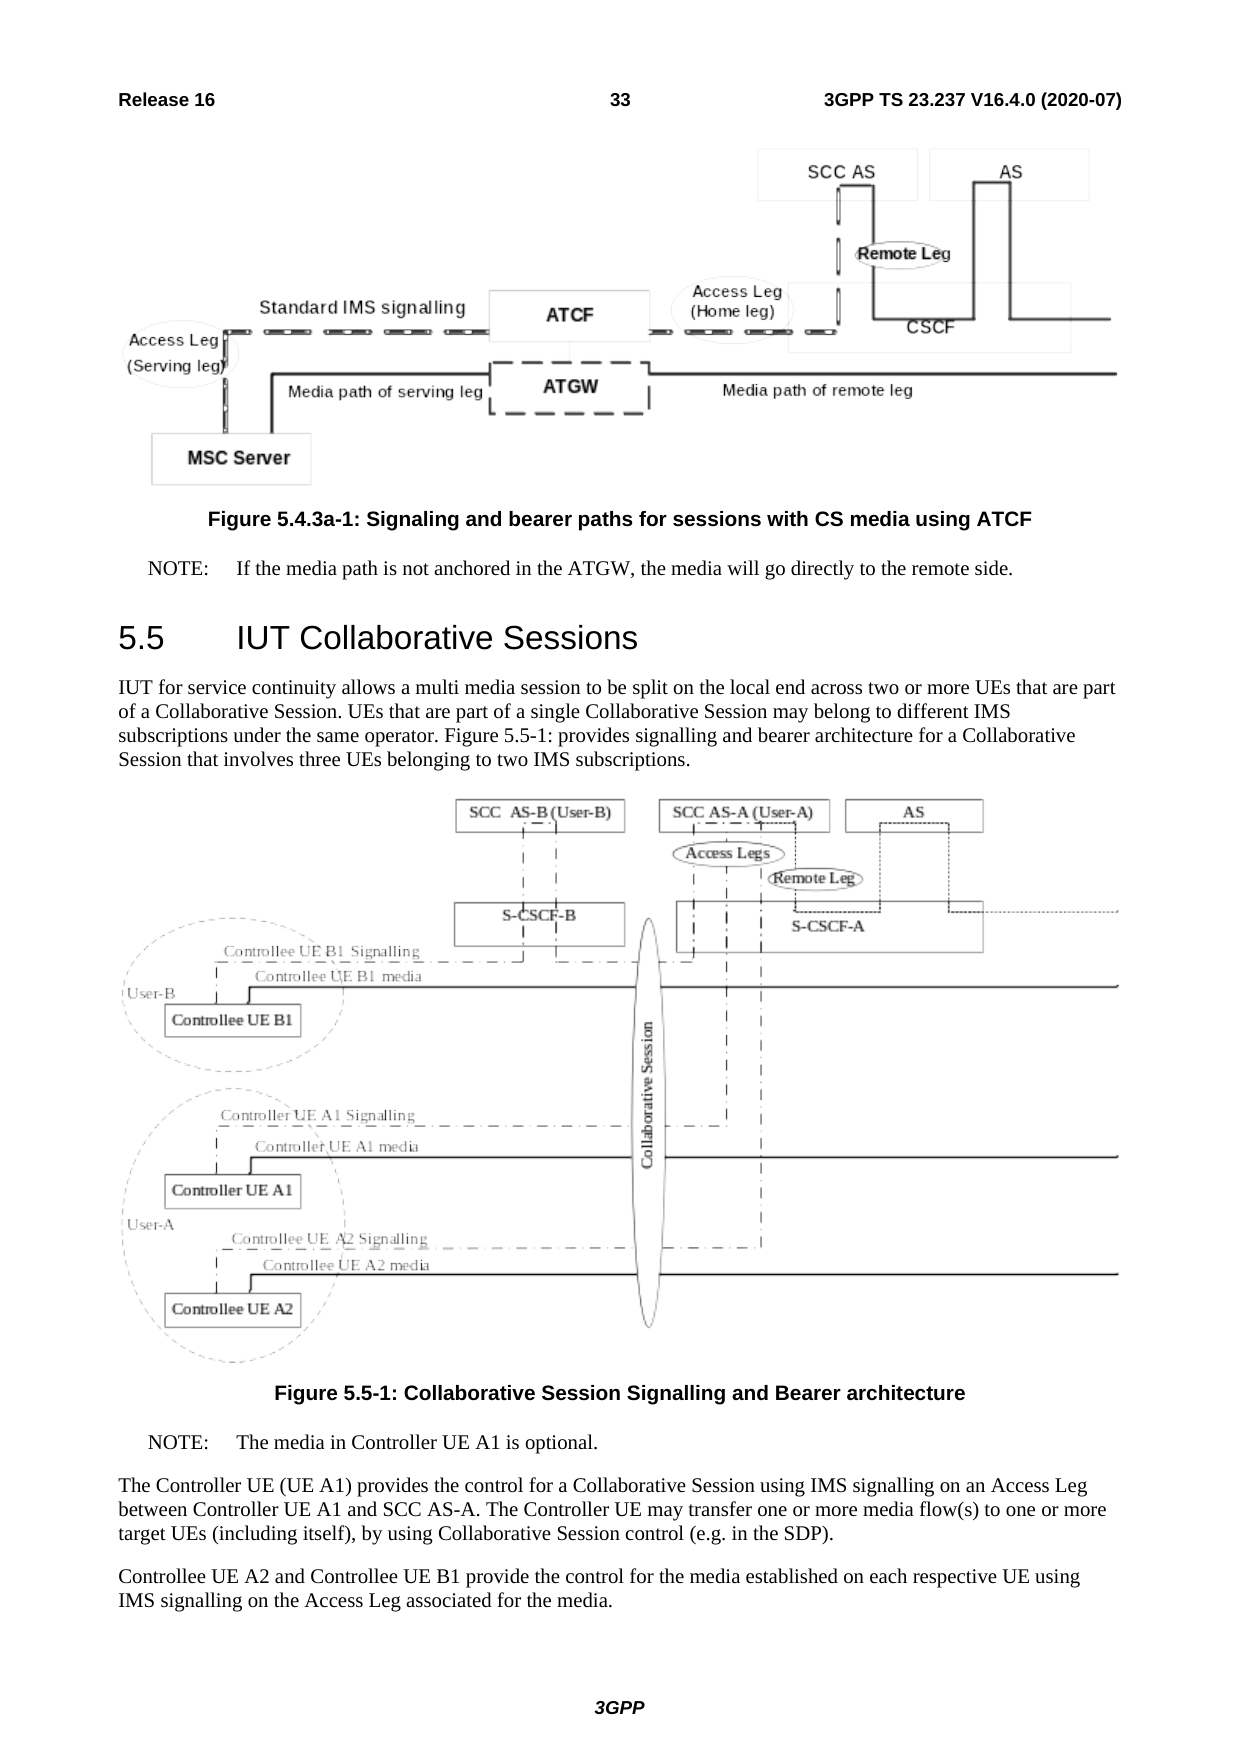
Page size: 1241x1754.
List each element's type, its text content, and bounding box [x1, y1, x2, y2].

text IUT for service continuity allows a multi media session to be split on the local end across two or more UEs that are part of a Collaborative Session. UEs that are part of a single Collaborative Session may belong to different IMS subscriptions under the same operator. Figure 5.5-1: provides signalling and bearer architecture for a Collaborative Session that involves three UEs belonging to two IMS subscriptions. [118, 675, 1122, 771]
text NOTE: The media in Controller UE A1 is optional. [148, 1430, 1122, 1454]
text Figure 5.5-1: Collaborative Session Signalling and Bearer architecture [118, 1381, 1122, 1405]
text Figure 5.4.3a-1: Signaling and bearer paths for sessions with CS media using ATCF [118, 507, 1122, 531]
subtitle 5.5 IUT Collaborative Sessions [118, 618, 1122, 656]
text The Controller UE (UE A1) provides the control for a Collaborative Session using IMS signalling on an Access Leg between Controller UE A1 and SCC AS-A. The Controller UE may transfer one or more media flow(s) to one or more target UEs (including itself), by using Collaborative Session control (e.g. in the SDP). [118, 1473, 1122, 1545]
text NOTE: If the media path is not anchored in the ATGW, the media will go directly to the remote side. [148, 556, 1122, 580]
text Controllee UE A2 and Controllee UE B1 provide the control for the media established on each respective UE using IMS signalling on the Access Leg associated for the media. [118, 1564, 1122, 1612]
